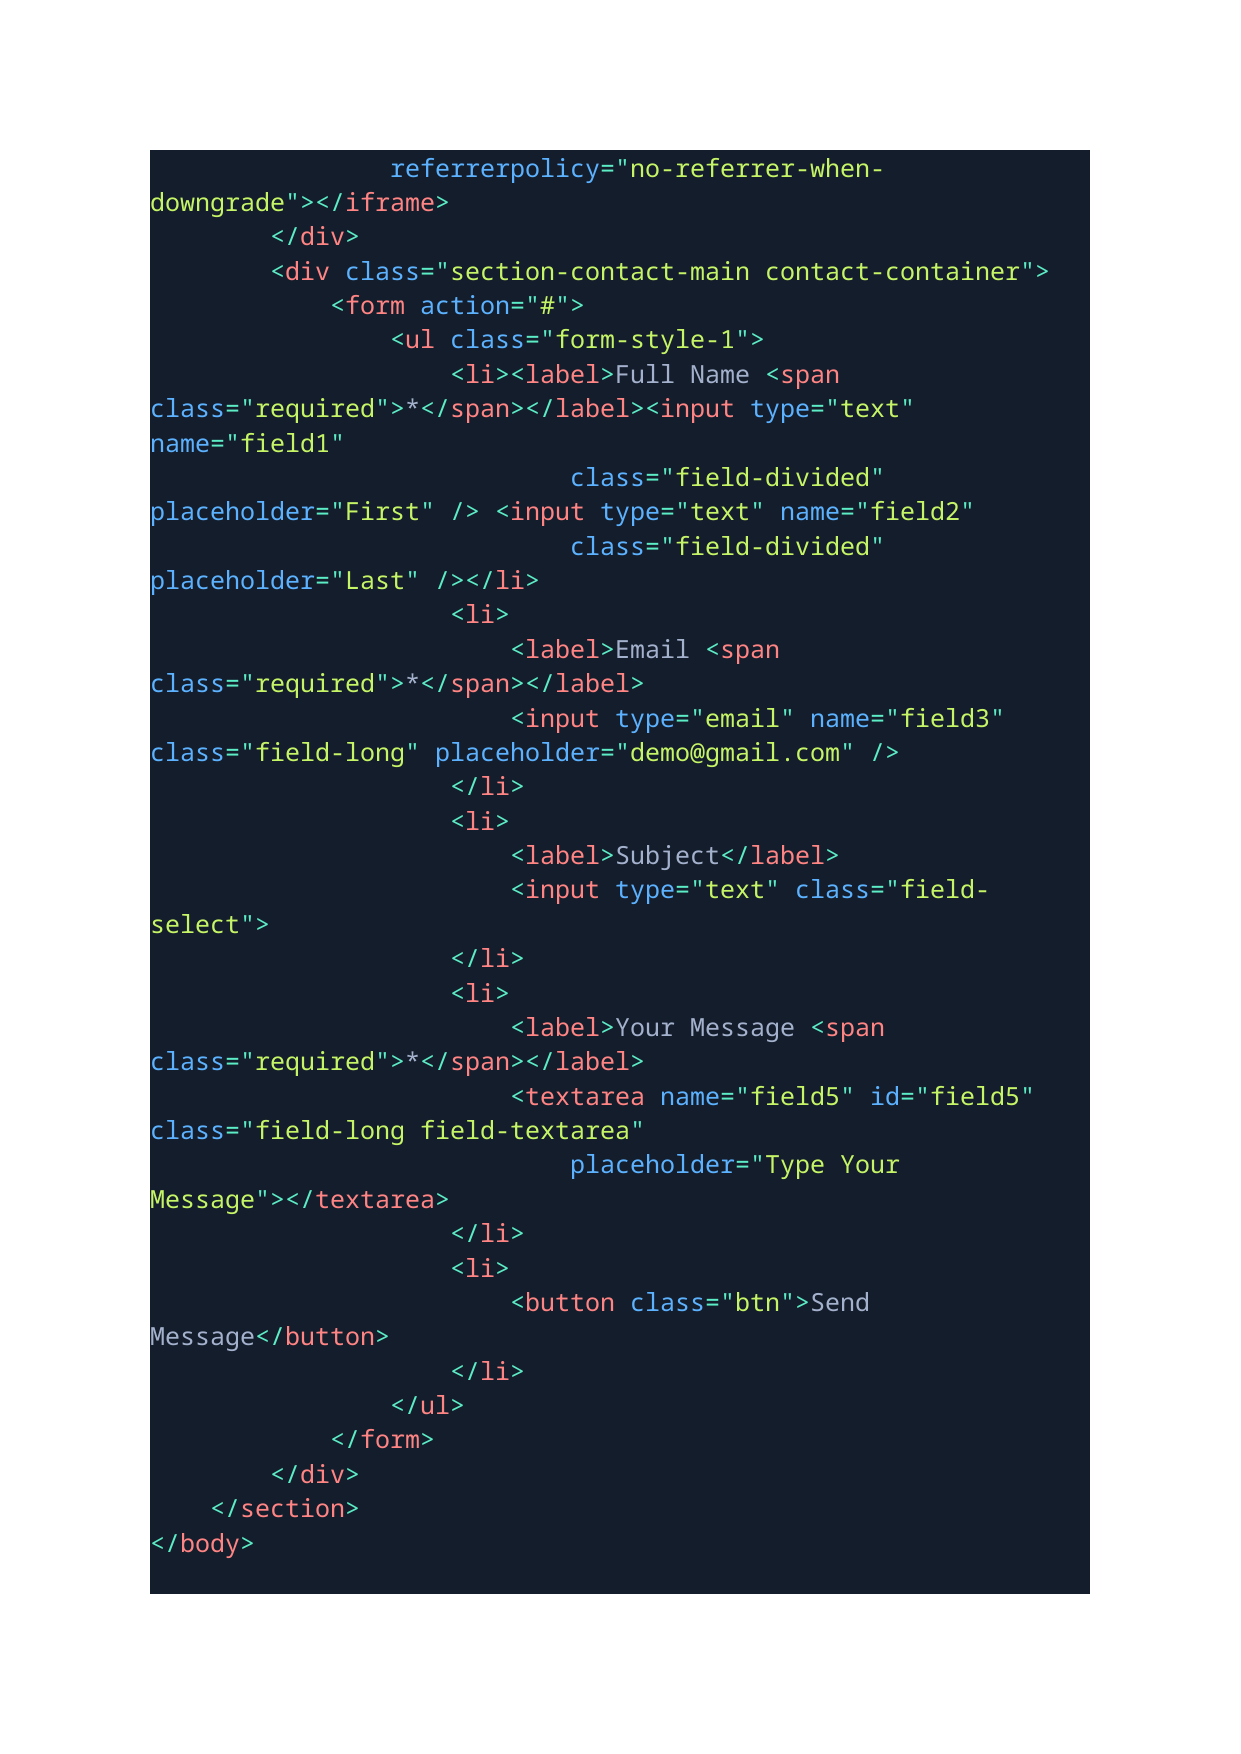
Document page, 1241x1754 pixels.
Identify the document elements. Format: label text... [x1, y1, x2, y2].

text <textarea name="field5" id="field5" class="field-long field-textarea" [150, 1078, 1090, 1147]
text <li> [150, 597, 1090, 631]
text </li> [150, 1353, 1090, 1387]
text <label>Email <span class="required">*</span></label> [150, 631, 1090, 700]
text </form> [150, 1422, 1090, 1456]
text </li> [150, 941, 1090, 975]
text <ul class="form-style-1"> [150, 322, 1090, 356]
text </ul> [150, 1387, 1090, 1422]
text </section> [150, 1491, 1090, 1525]
text <li> [150, 975, 1090, 1009]
text <label>Subject</label> [150, 837, 1090, 872]
text <li> [150, 1250, 1090, 1284]
text placeholder="Type Your Message"></textarea> [150, 1147, 1090, 1216]
text class="field-divided" placeholder="Last" /></li> [150, 528, 1090, 597]
text <button class="btn">Send Message</button> [150, 1284, 1090, 1353]
text </li> [150, 769, 1090, 803]
text <input type="email" name="field3" class="field-long" placeholder="demo@gmail.com" /> [150, 700, 1090, 769]
text </div> [150, 219, 1090, 253]
text <label>Your Message <span class="required">*</span></label> [150, 1009, 1090, 1078]
text class="field-divided" placeholder="First" /> <input type="text" name="field2" [150, 459, 1090, 528]
text <input type="text" class="field-select"> [150, 872, 1090, 941]
text <li><label>Full Name <span class="required">*</span></label><input type="text" name="field1" [150, 356, 1090, 459]
text <li> [150, 803, 1090, 837]
text <form action="#"> [150, 287, 1090, 322]
text </li> [150, 1216, 1090, 1250]
text </body> [150, 1525, 1090, 1559]
text <div class="section-contact-main contact-container"> [150, 253, 1090, 287]
text </div> [150, 1456, 1090, 1491]
text referrerpolicy="no-referrer-when-downgrade"></iframe> [150, 150, 1090, 219]
